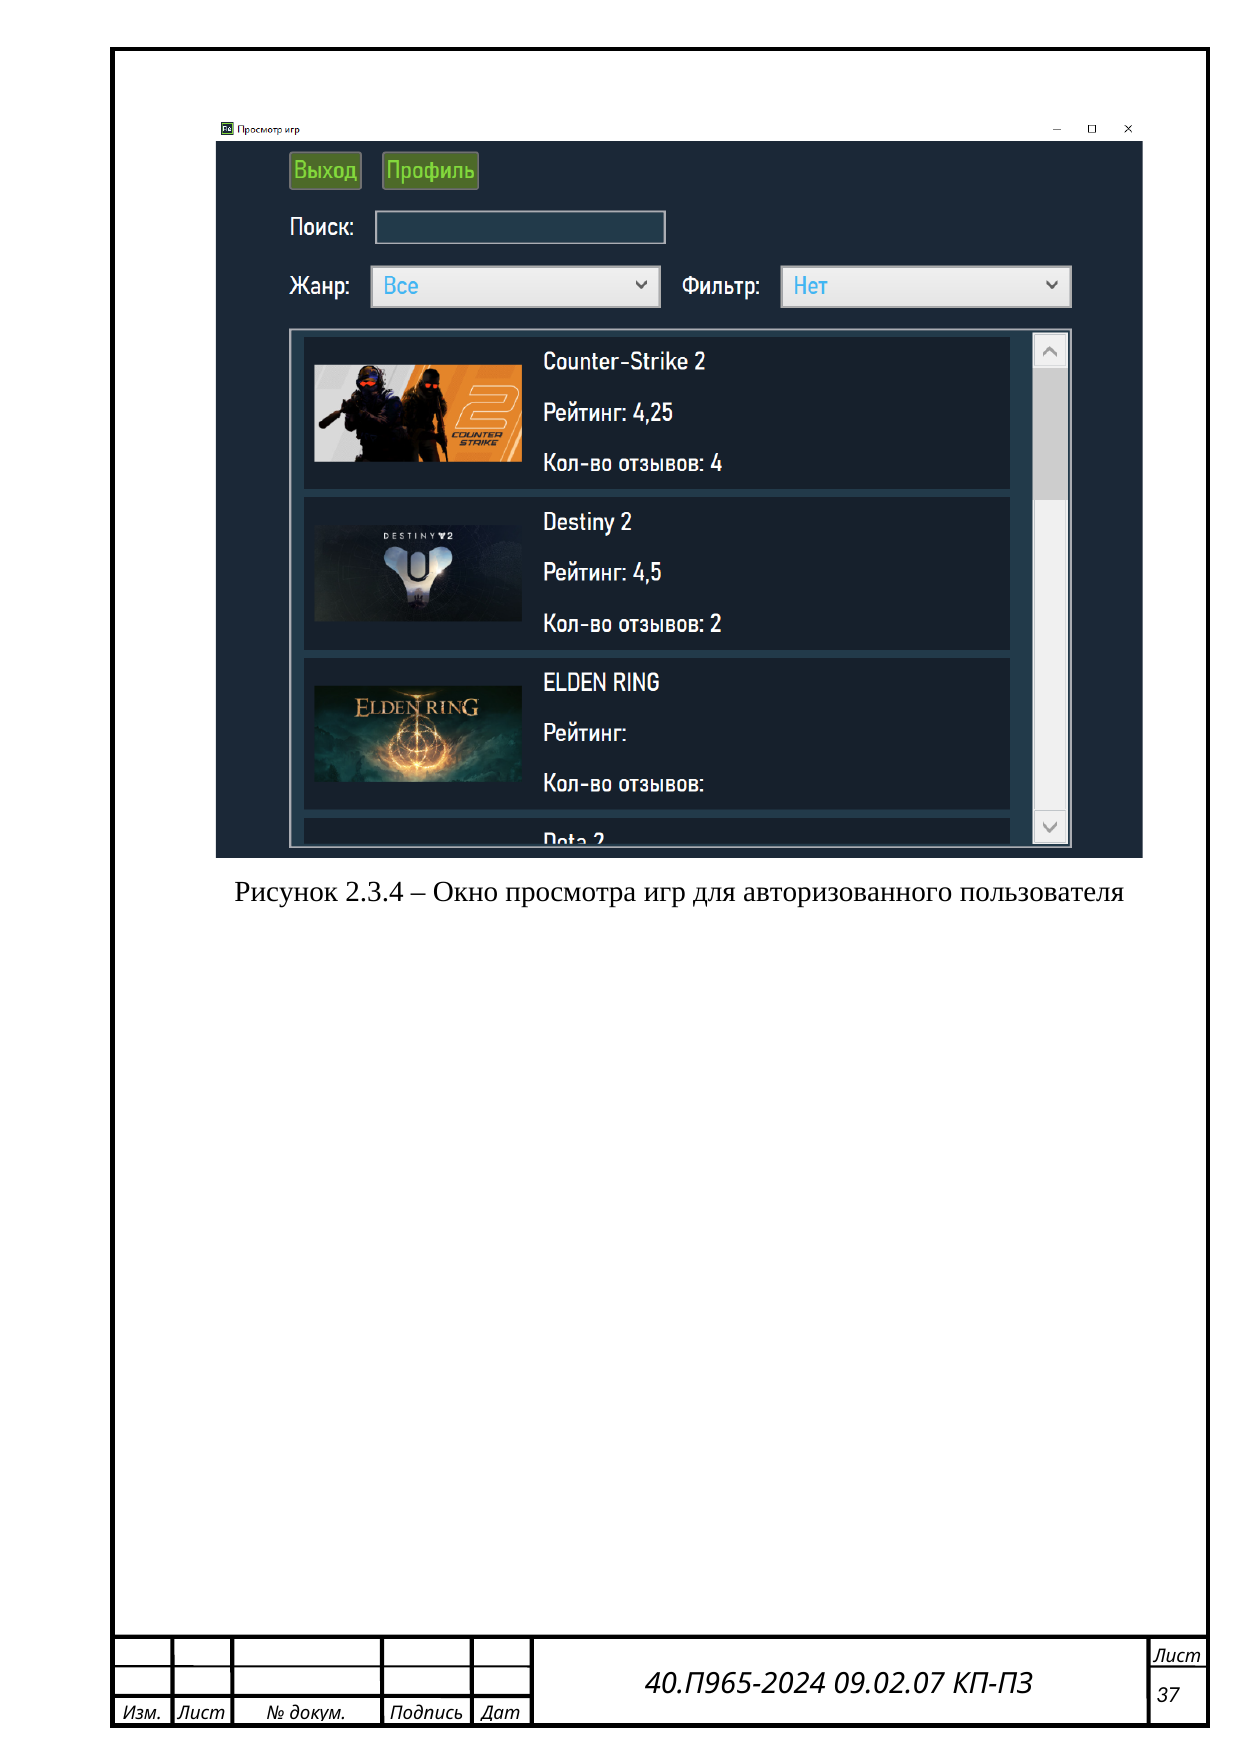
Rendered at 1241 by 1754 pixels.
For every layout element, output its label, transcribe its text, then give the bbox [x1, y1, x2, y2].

picture [215, 118, 1143, 858]
